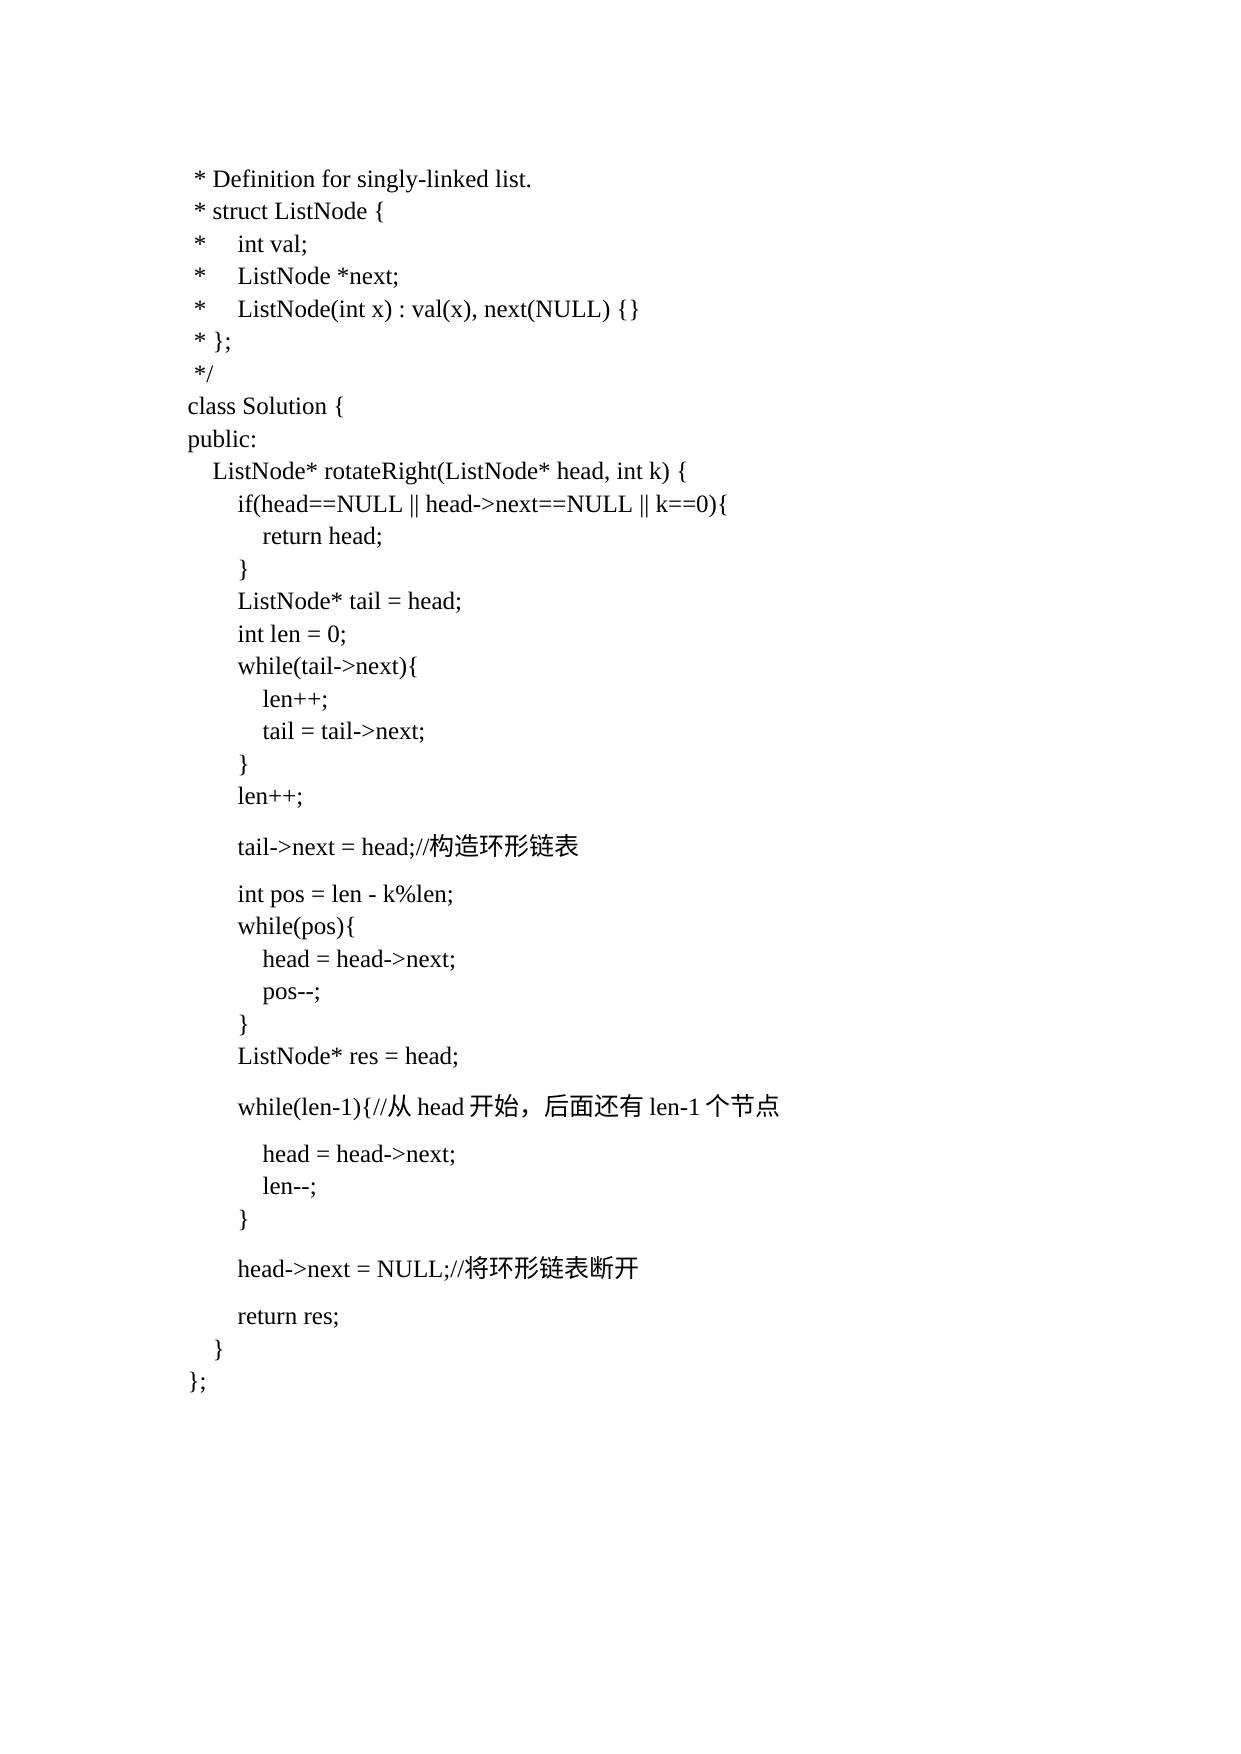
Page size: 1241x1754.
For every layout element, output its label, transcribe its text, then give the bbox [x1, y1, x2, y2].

text ListNode* tail = head; [187, 584, 1053, 617]
text pos--; [187, 974, 1053, 1007]
text tail = tail->next; [187, 714, 1053, 747]
text * ListNode(int x) : val(x), next(NULL) {} [187, 292, 1053, 324]
text return res; [187, 1299, 1053, 1332]
text ListNode* rotateRight(ListNode* head, int k) { [187, 454, 1053, 487]
text public: [187, 422, 1053, 454]
text head->next = NULL;//将环形链表断开 [187, 1234, 1053, 1299]
text head = head->next; [187, 942, 1053, 974]
text int pos = len - k%len; [187, 877, 1053, 909]
text int len = 0; [187, 617, 1053, 649]
text } [187, 552, 1053, 584]
text } [187, 1202, 1053, 1234]
text */ [187, 357, 1053, 389]
text return head; [187, 519, 1053, 552]
text * }; [187, 324, 1053, 357]
text while(len-1){//从head开始，后面还有len-1个节点 [187, 1072, 1053, 1137]
text } [187, 1332, 1053, 1364]
text * Definition for singly-linked list. [187, 162, 1053, 194]
text * ListNode *next; [187, 259, 1053, 292]
text class Solution { [187, 389, 1053, 422]
text if(head==NULL || head->next==NULL || k==0){ [187, 487, 1053, 519]
text tail->next = head;//构造环形链表 [187, 812, 1053, 877]
text ListNode* res = head; [187, 1039, 1053, 1072]
text len++; [187, 682, 1053, 714]
text * struct ListNode { [187, 194, 1053, 227]
text }; [187, 1364, 1053, 1397]
text len--; [187, 1169, 1053, 1202]
text while(pos){ [187, 909, 1053, 942]
text len++; [187, 779, 1053, 812]
text head = head->next; [187, 1137, 1053, 1169]
text } [187, 747, 1053, 779]
text * int val; [187, 227, 1053, 259]
text while(tail->next){ [187, 649, 1053, 682]
text } [187, 1007, 1053, 1039]
